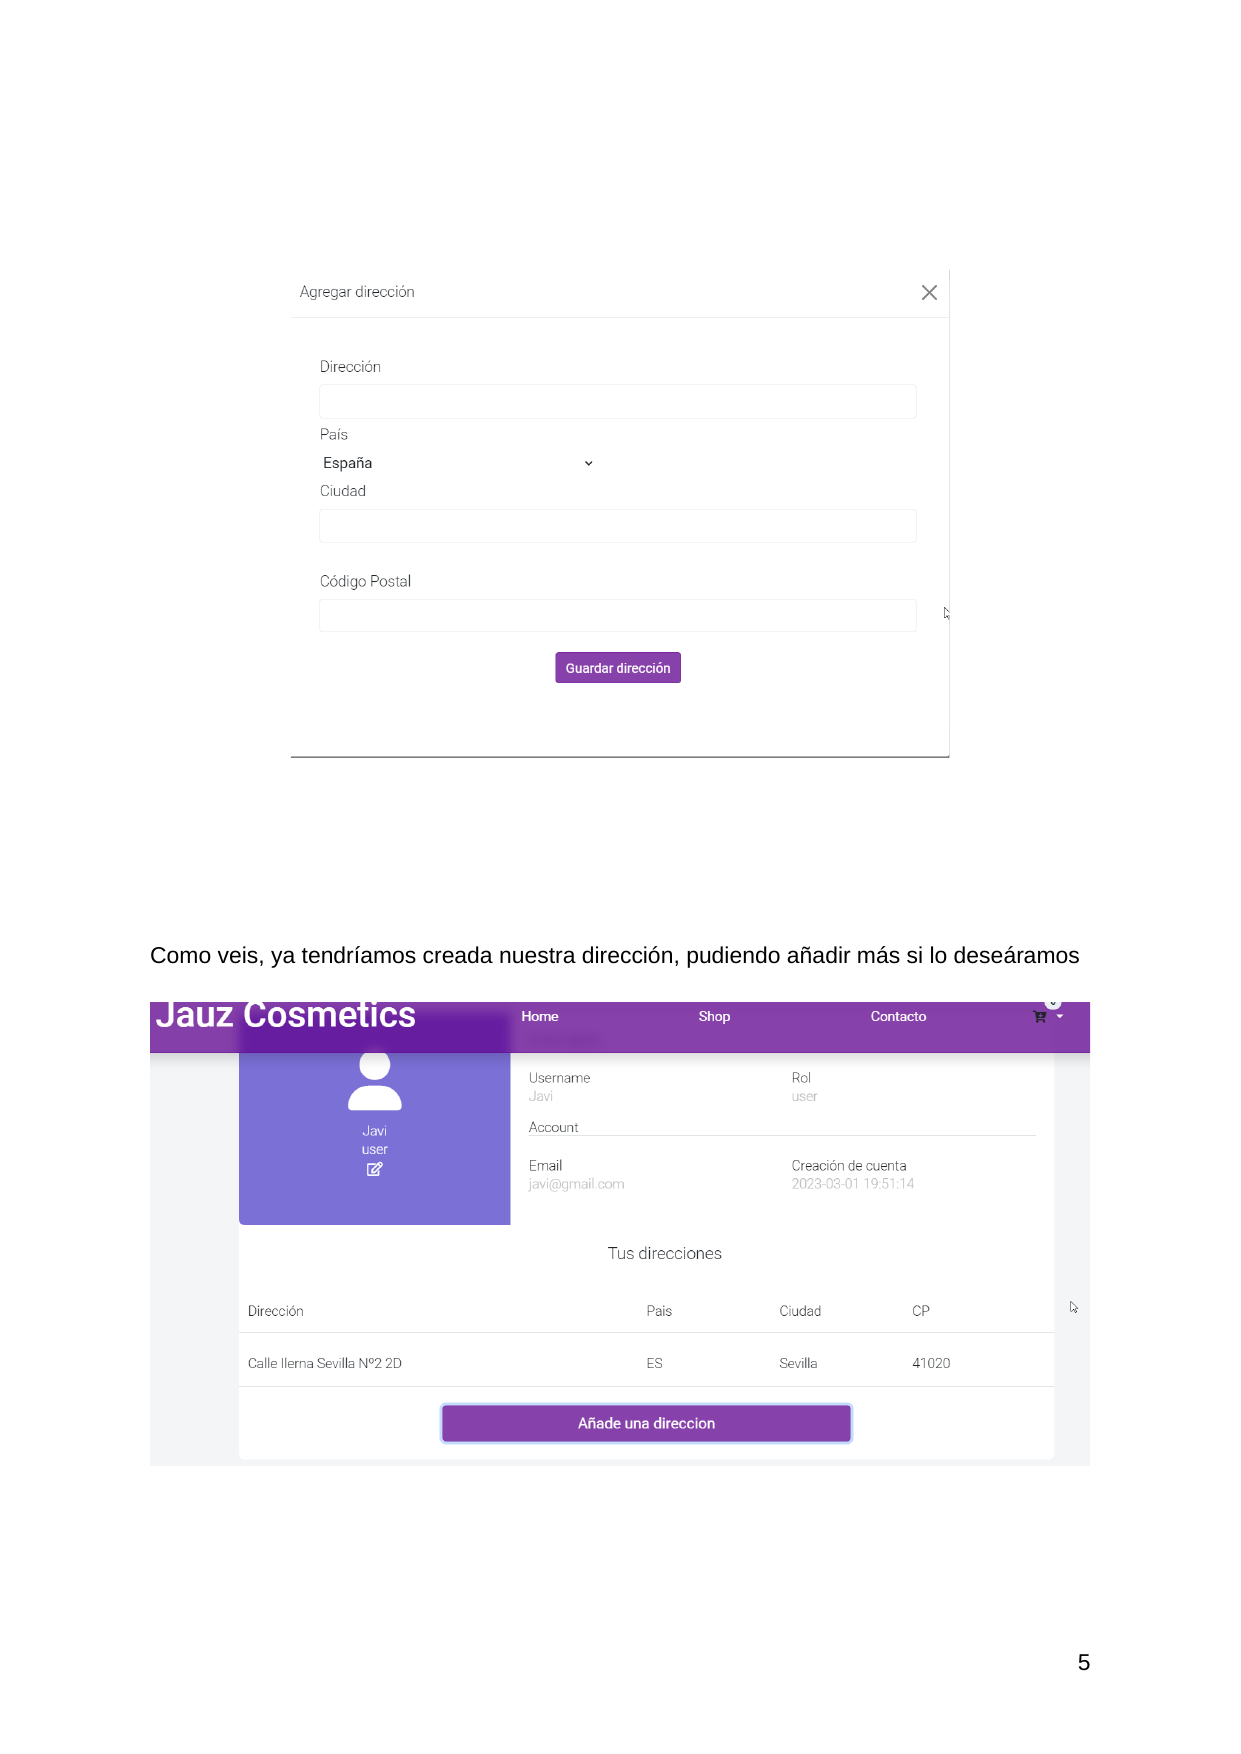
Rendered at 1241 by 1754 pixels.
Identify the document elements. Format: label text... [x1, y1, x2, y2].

text Como veis, ya tendríamos creada nuestra dirección, pudiendo añadir más si lo deseáramos [150, 942, 1090, 969]
picture [150, 1002, 1091, 1466]
picture [290, 270, 950, 758]
